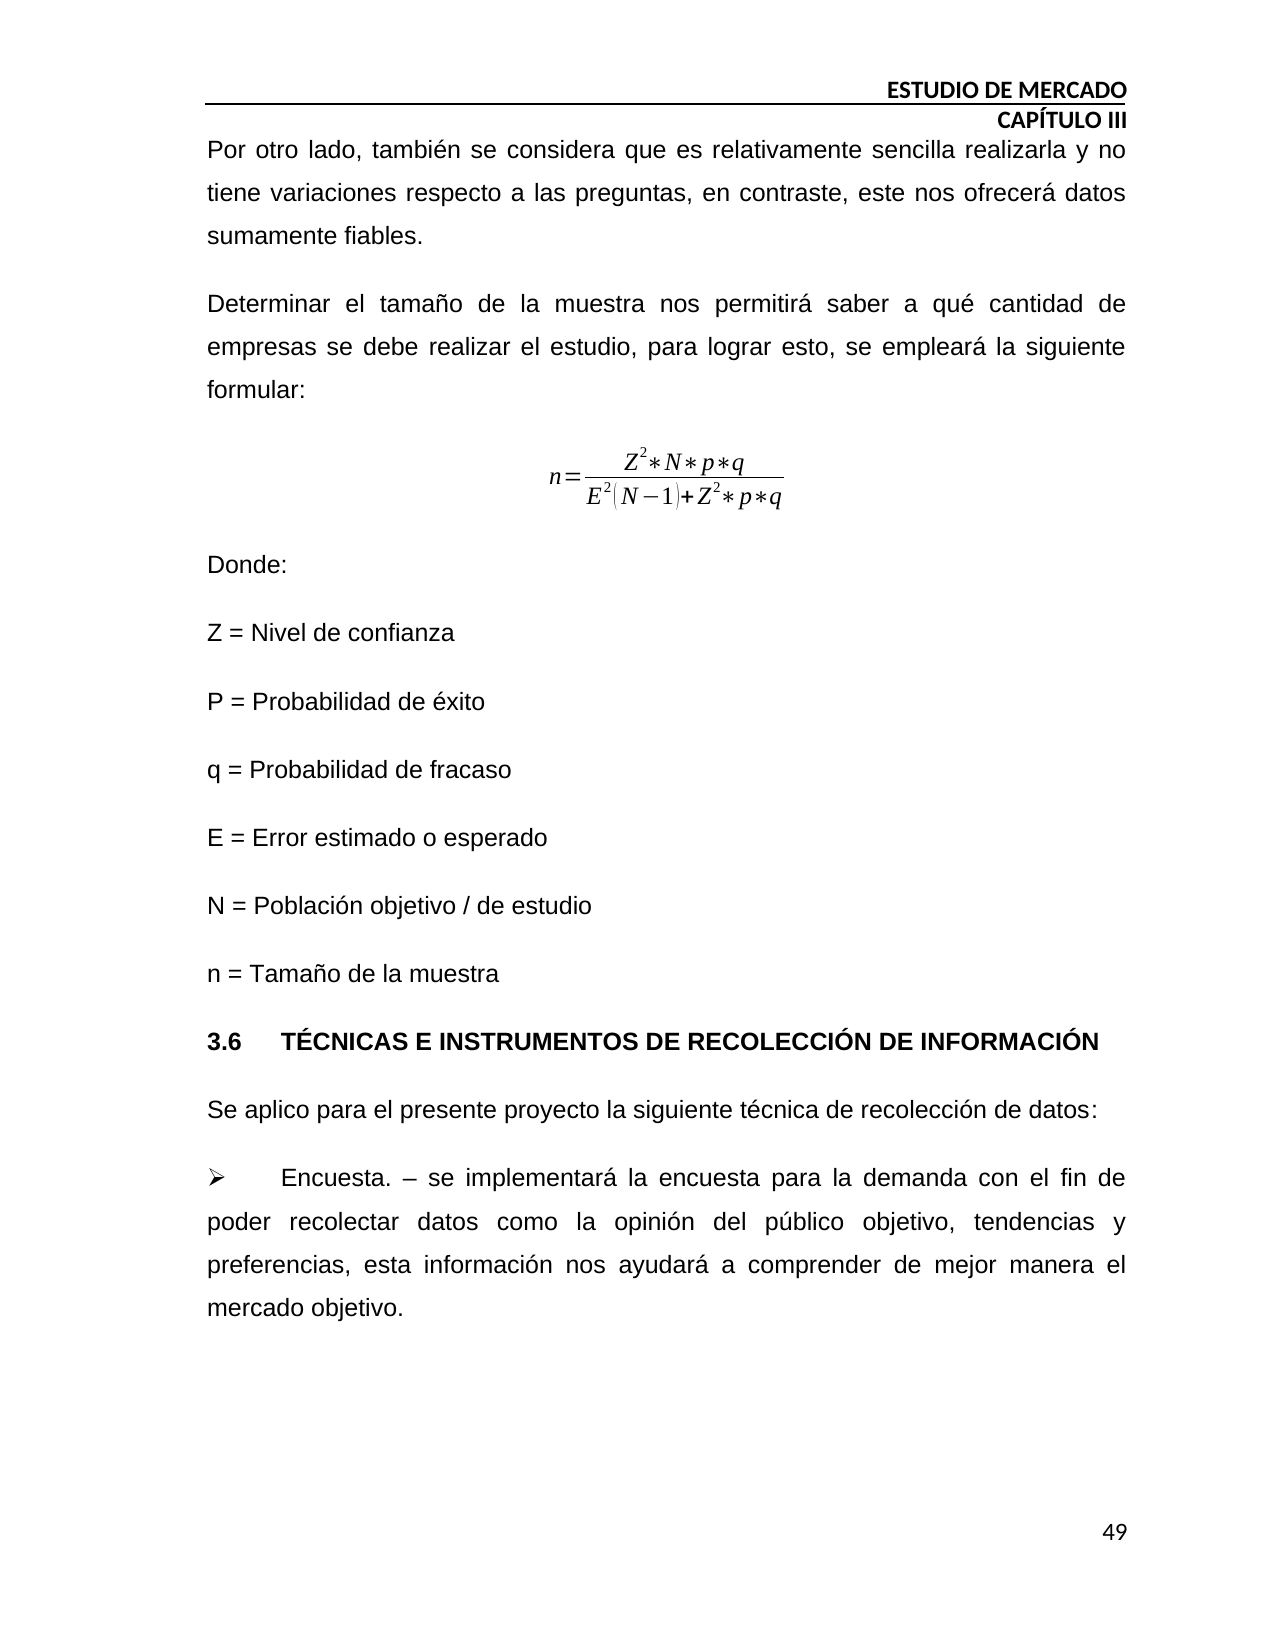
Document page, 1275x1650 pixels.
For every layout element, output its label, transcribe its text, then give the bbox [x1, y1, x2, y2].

text n = Tamaño de la muestra [207, 959, 1127, 988]
text Por otro lado, también se considera que es relativamente sencilla realizarla y no tiene variaciones respecto a las preguntas, en contraste, este nos ofrecerá datos sumamente fiables. [207, 135, 1127, 250]
text N = Población objetivo / de estudio [207, 891, 1127, 919]
text P = Probabilidad de éxito [207, 686, 1127, 715]
list Encuesta. – se implementará la encuesta para la demanda con el fin de poder recolectar datos como la opinión del público objetivo, tendencias y preferencias, esta información nos ayudará a comprender de mejor manera el mercado objetivo. [207, 1163, 1127, 1322]
text Donde: [207, 550, 1127, 579]
text E = Error estimado o esperado [207, 823, 1127, 851]
text Z = Nivel de confianza [207, 618, 1127, 647]
list TÉCNICAS E INSTRUMENTOS DE RECOLECCIÓN DE INFORMACIÓN [207, 1027, 1127, 1056]
text Determinar el tamaño de la muestra nos permitirá saber a qué cantidad de empresas se debe realizar el estudio, para lograr esto, se empleará la siguiente formular: [207, 289, 1127, 404]
text Se aplico para el presente proyecto la siguiente técnica de recolección de datos: [207, 1095, 1127, 1124]
text q = Probabilidad de fracaso [207, 754, 1127, 783]
